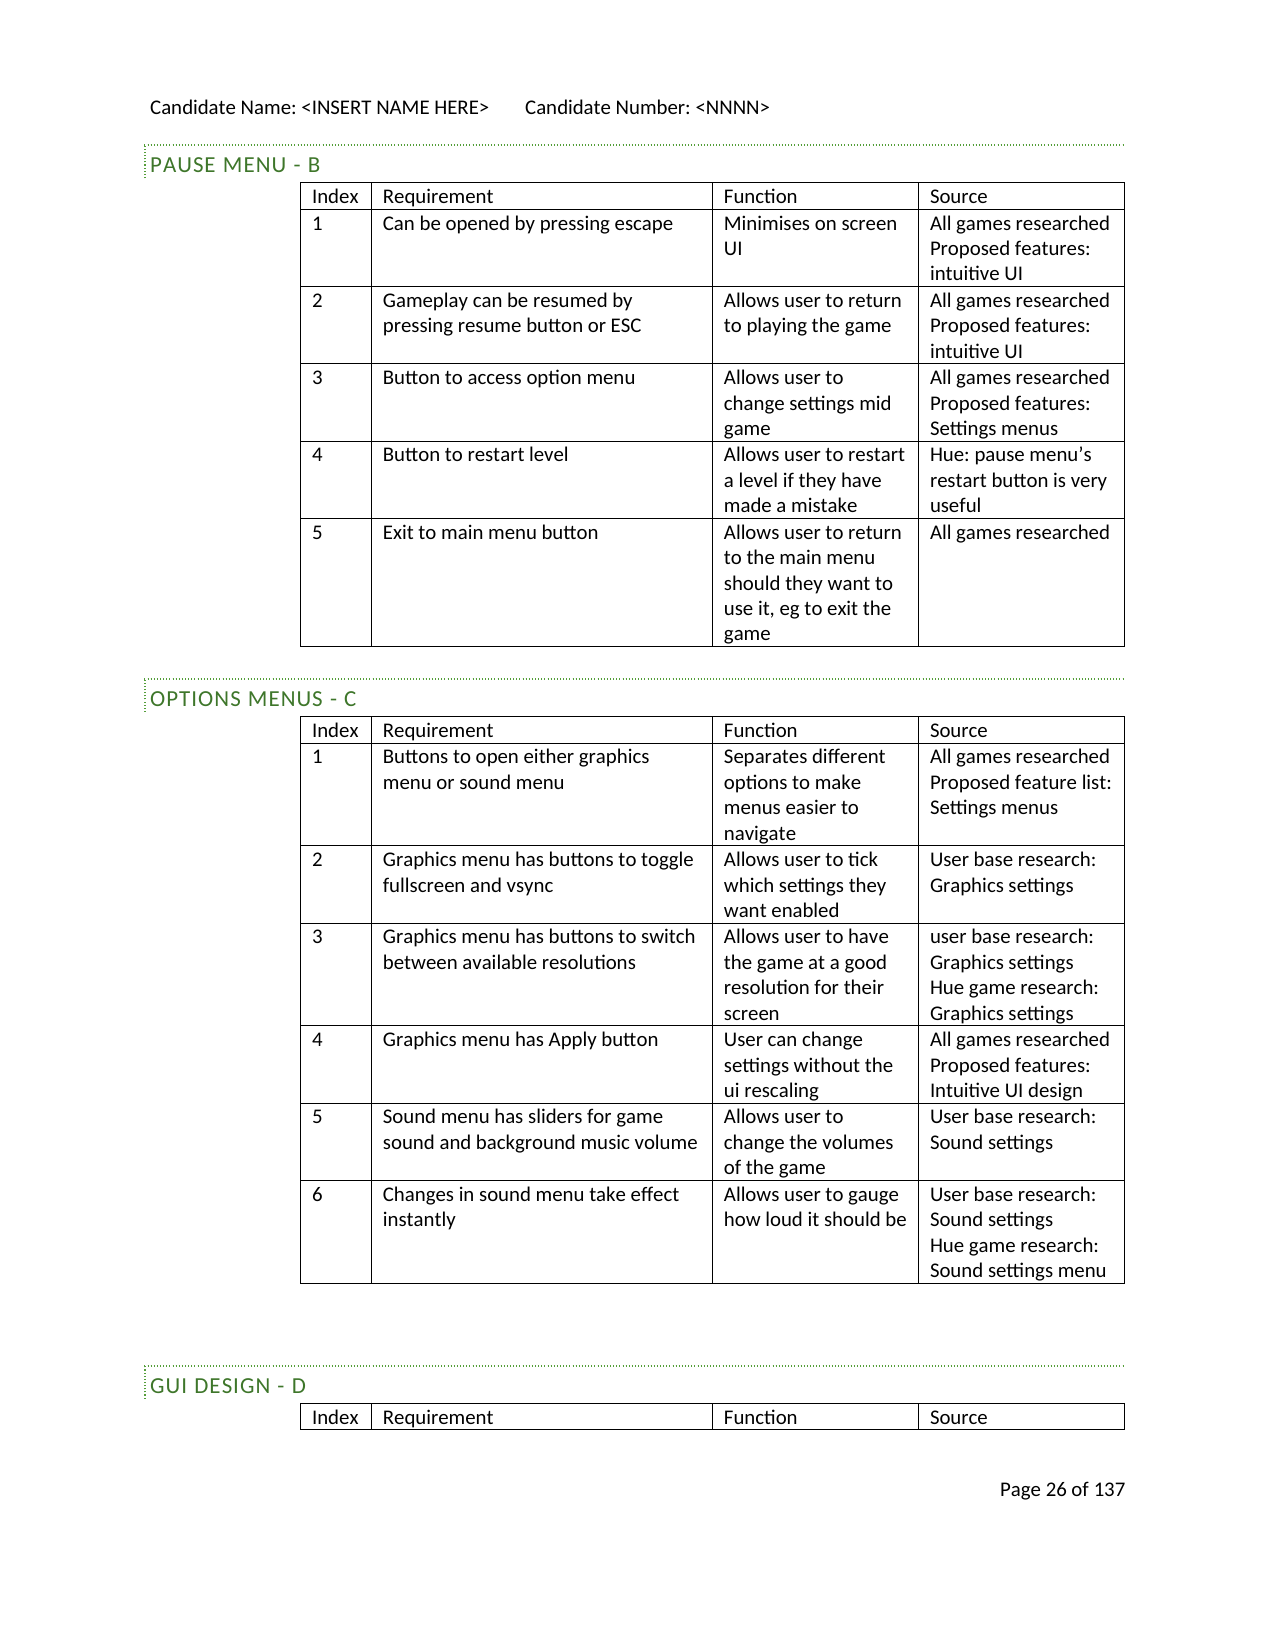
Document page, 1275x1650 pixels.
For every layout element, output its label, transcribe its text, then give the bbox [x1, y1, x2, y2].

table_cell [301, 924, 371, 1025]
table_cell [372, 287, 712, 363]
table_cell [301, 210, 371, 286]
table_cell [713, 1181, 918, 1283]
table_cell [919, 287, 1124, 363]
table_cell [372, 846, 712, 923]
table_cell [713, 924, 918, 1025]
subtitle GUI design - d [144, 1365, 1125, 1399]
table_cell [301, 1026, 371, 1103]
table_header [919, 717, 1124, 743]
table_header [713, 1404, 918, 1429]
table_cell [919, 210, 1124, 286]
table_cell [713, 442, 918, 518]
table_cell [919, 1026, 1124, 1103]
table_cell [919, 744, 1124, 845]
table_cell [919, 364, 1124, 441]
subtitle Options menus - c [144, 678, 1125, 712]
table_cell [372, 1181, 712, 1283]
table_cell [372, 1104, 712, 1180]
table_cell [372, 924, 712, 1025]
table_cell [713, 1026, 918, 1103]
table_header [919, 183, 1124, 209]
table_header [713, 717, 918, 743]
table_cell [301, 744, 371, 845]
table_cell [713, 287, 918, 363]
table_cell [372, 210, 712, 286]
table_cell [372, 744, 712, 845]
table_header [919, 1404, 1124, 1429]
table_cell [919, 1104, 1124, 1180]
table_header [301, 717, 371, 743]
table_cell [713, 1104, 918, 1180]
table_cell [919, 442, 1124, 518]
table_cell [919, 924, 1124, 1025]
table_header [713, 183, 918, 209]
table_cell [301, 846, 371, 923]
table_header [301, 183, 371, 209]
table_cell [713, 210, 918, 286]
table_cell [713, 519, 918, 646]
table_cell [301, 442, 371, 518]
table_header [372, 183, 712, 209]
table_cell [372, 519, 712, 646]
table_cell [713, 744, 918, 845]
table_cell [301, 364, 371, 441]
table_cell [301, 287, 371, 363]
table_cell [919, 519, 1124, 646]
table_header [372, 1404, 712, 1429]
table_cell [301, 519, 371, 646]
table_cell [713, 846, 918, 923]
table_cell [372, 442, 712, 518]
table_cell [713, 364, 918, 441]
subtitle Pause menu - b [144, 144, 1125, 178]
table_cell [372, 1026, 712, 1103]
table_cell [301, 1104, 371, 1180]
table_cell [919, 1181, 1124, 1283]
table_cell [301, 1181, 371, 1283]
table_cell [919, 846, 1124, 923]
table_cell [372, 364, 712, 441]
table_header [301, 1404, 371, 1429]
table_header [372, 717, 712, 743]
